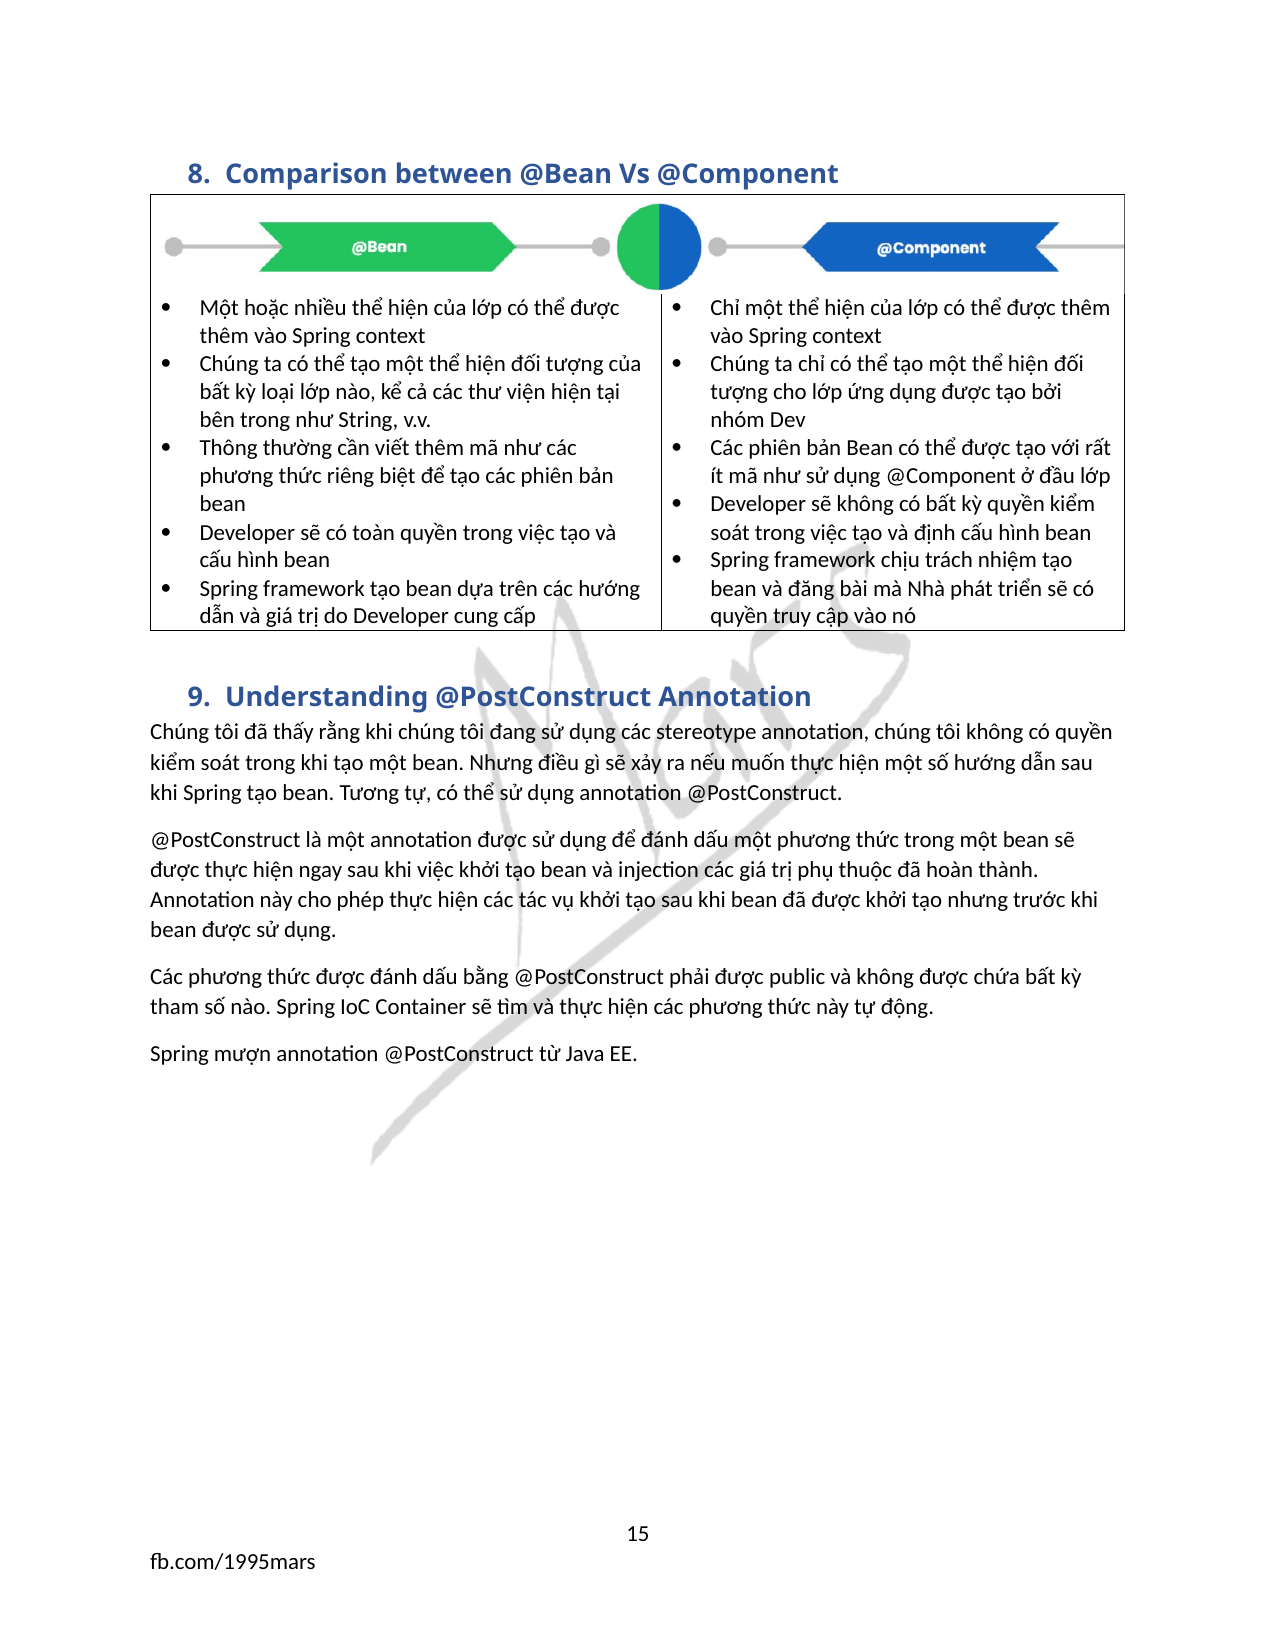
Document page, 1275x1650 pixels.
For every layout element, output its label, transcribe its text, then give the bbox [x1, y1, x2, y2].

text Các phương thức được đánh dấu bằng @PostConstruct phải được public và không được chứa bất kỳ tham số nào. Spring IoC Container sẽ tìm và thực hiện các phương thức này tự động. [150, 962, 1125, 1020]
table_cell Một hoặc nhiều thể hiện của lớp có thể được thêm vào Spring context Chúng ta có thể tạo một thể hiện đối tượng của bất kỳ loại lớp nào, kể cả các thư viện hiện tại bên trong như String, v.v. Thông thường cần viết thêm mã như các phương thức riêng biệt để tạo các phiên bản bean Developer sẽ có toàn quyền trong việc tạo và cấu hình bean Spring framework tạo bean dựa trên các hướng dẫn và giá trị do Developer cung cấp [151, 294, 661, 630]
text Spring mượn annotation @PostConstruct từ Java EE. [150, 1039, 1125, 1067]
subtitle Comparison between @Bean Vs @Component [187, 154, 1125, 191]
text @PostConstruct là một annotation được sử dụng để đánh dấu một phương thức trong một bean sẽ được thực hiện ngay sau khi việc khởi tạo bean và injection các giá trị phụ thuộc đã hoàn thành. Annotation này cho phép thực hiện các tác vụ khởi tạo sau khi bean đã được khởi tạo nhưng trước khi bean được sử dụng. [150, 825, 1125, 943]
table_header [151, 195, 161, 293]
subtitle Understanding @PostConstruct Annotation [187, 678, 1125, 714]
text Chúng tôi đã thấy rằng khi chúng tôi đang sử dụng các stereotype annotation, chúng tôi không có quyền kiểm soát trong khi tạo một bean. Nhưng điều gì sẽ xảy ra nếu muốn thực hiện một số hướng dẫn sau khi Spring tạo bean. Tương tự, có thể sử dụng annotation @PostConstruct. [150, 717, 1125, 806]
picture [161, 195, 1125, 294]
table_cell Chỉ một thể hiện của lớp có thể được thêm vào Spring context Chúng ta chỉ có thể tạo một thể hiện đối tượng cho lớp ứng dụng được tạo bởi nhóm Dev Các phiên bản Bean có thể được tạo với rất ít mã như sử dụng @Component ở đầu lớp Developer sẽ không có bất kỳ quyền kiểm soát trong việc tạo và định cấu hình bean Spring framework chịu trách nhiệm tạo bean và đăng bài mà Nhà phát triển sẽ có quyền truy cập vào nó [662, 294, 1124, 630]
